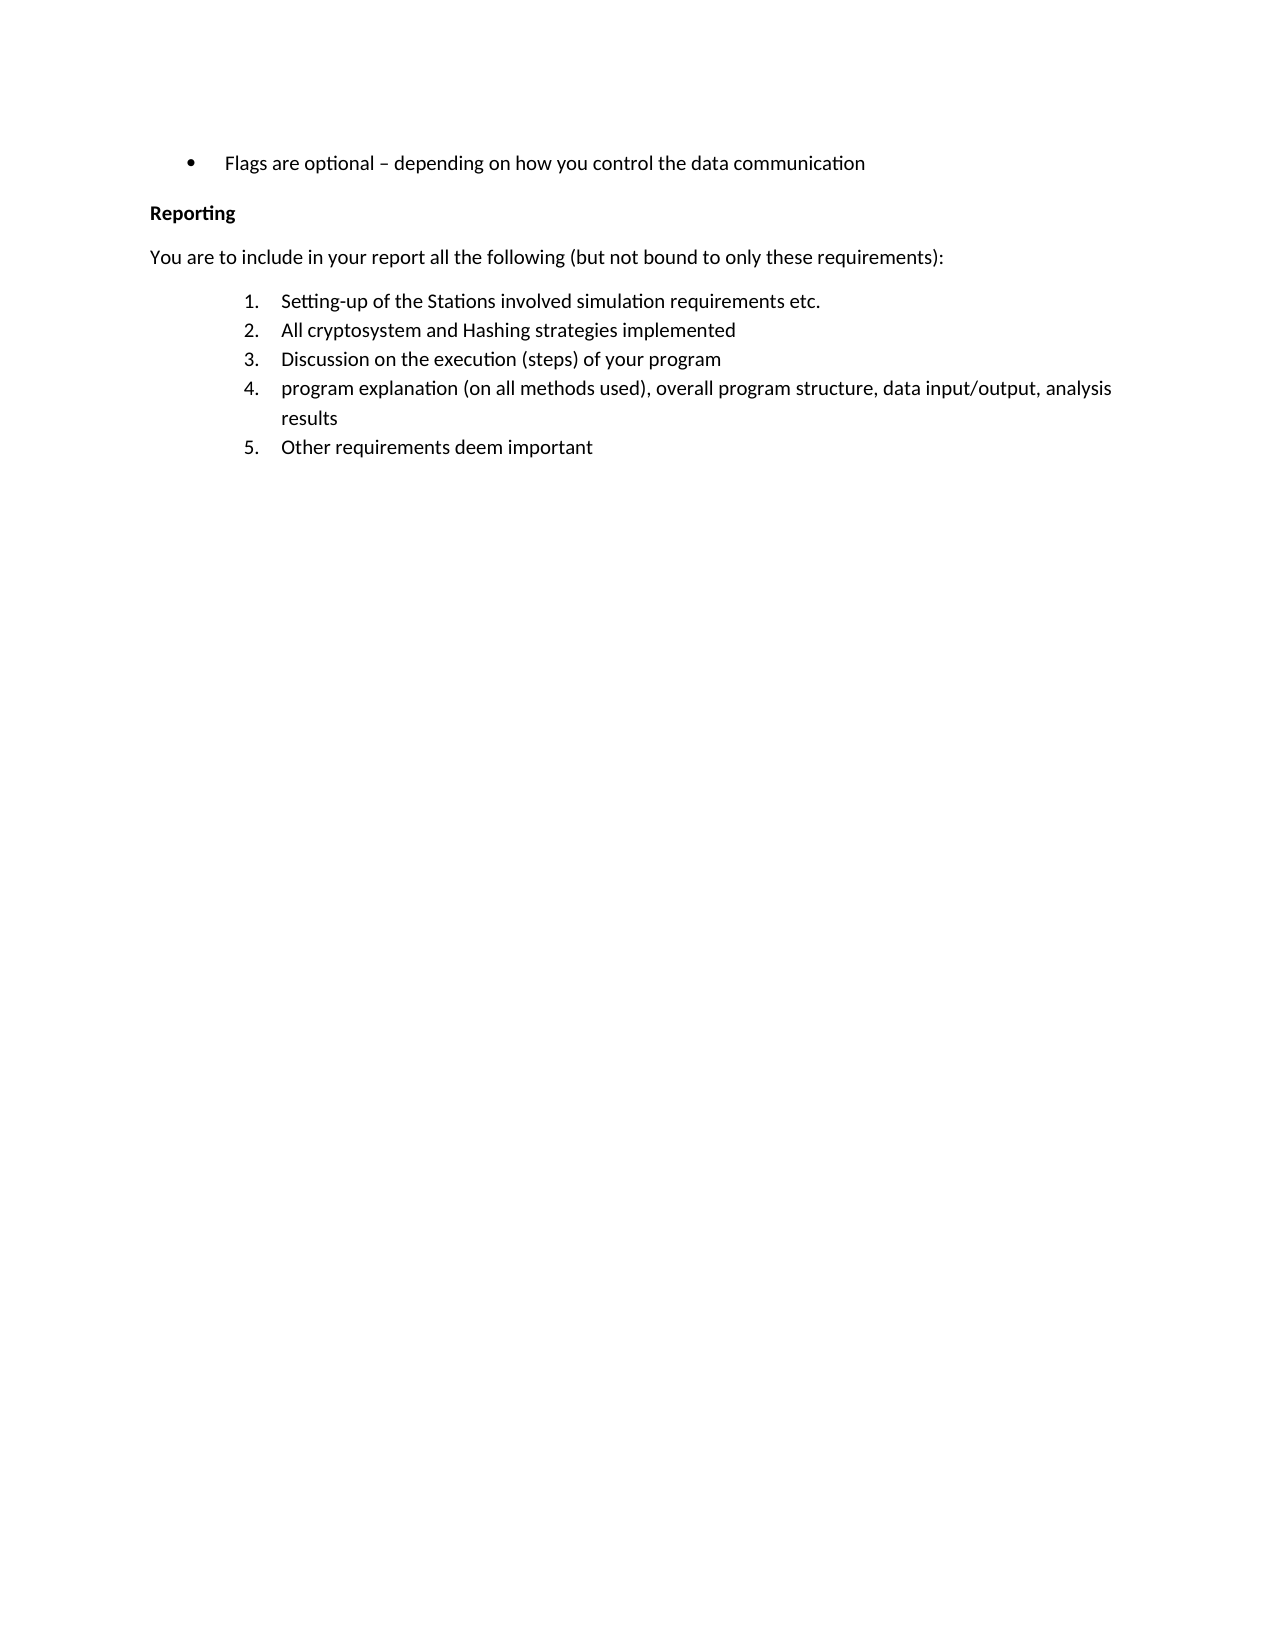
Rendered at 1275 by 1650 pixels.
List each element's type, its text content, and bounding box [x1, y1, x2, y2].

text Reporting [150, 200, 1125, 225]
list Discussion on the execution (steps) of your program [244, 346, 1125, 372]
list All cryptosystem and Hashing strategies implemented [244, 317, 1125, 343]
list program explanation (on all methods used), overall program structure, data input/output, analysis results [244, 376, 1125, 430]
list Setting-up of the Stations involved simulation requirements etc. [244, 288, 1125, 313]
list Other requirements deem important [244, 434, 1125, 459]
text You are to include in your report all the following (but not bound to only these requirements): [150, 244, 1125, 269]
list Flags are optional – depending on how you control the data communication [187, 150, 1125, 175]
